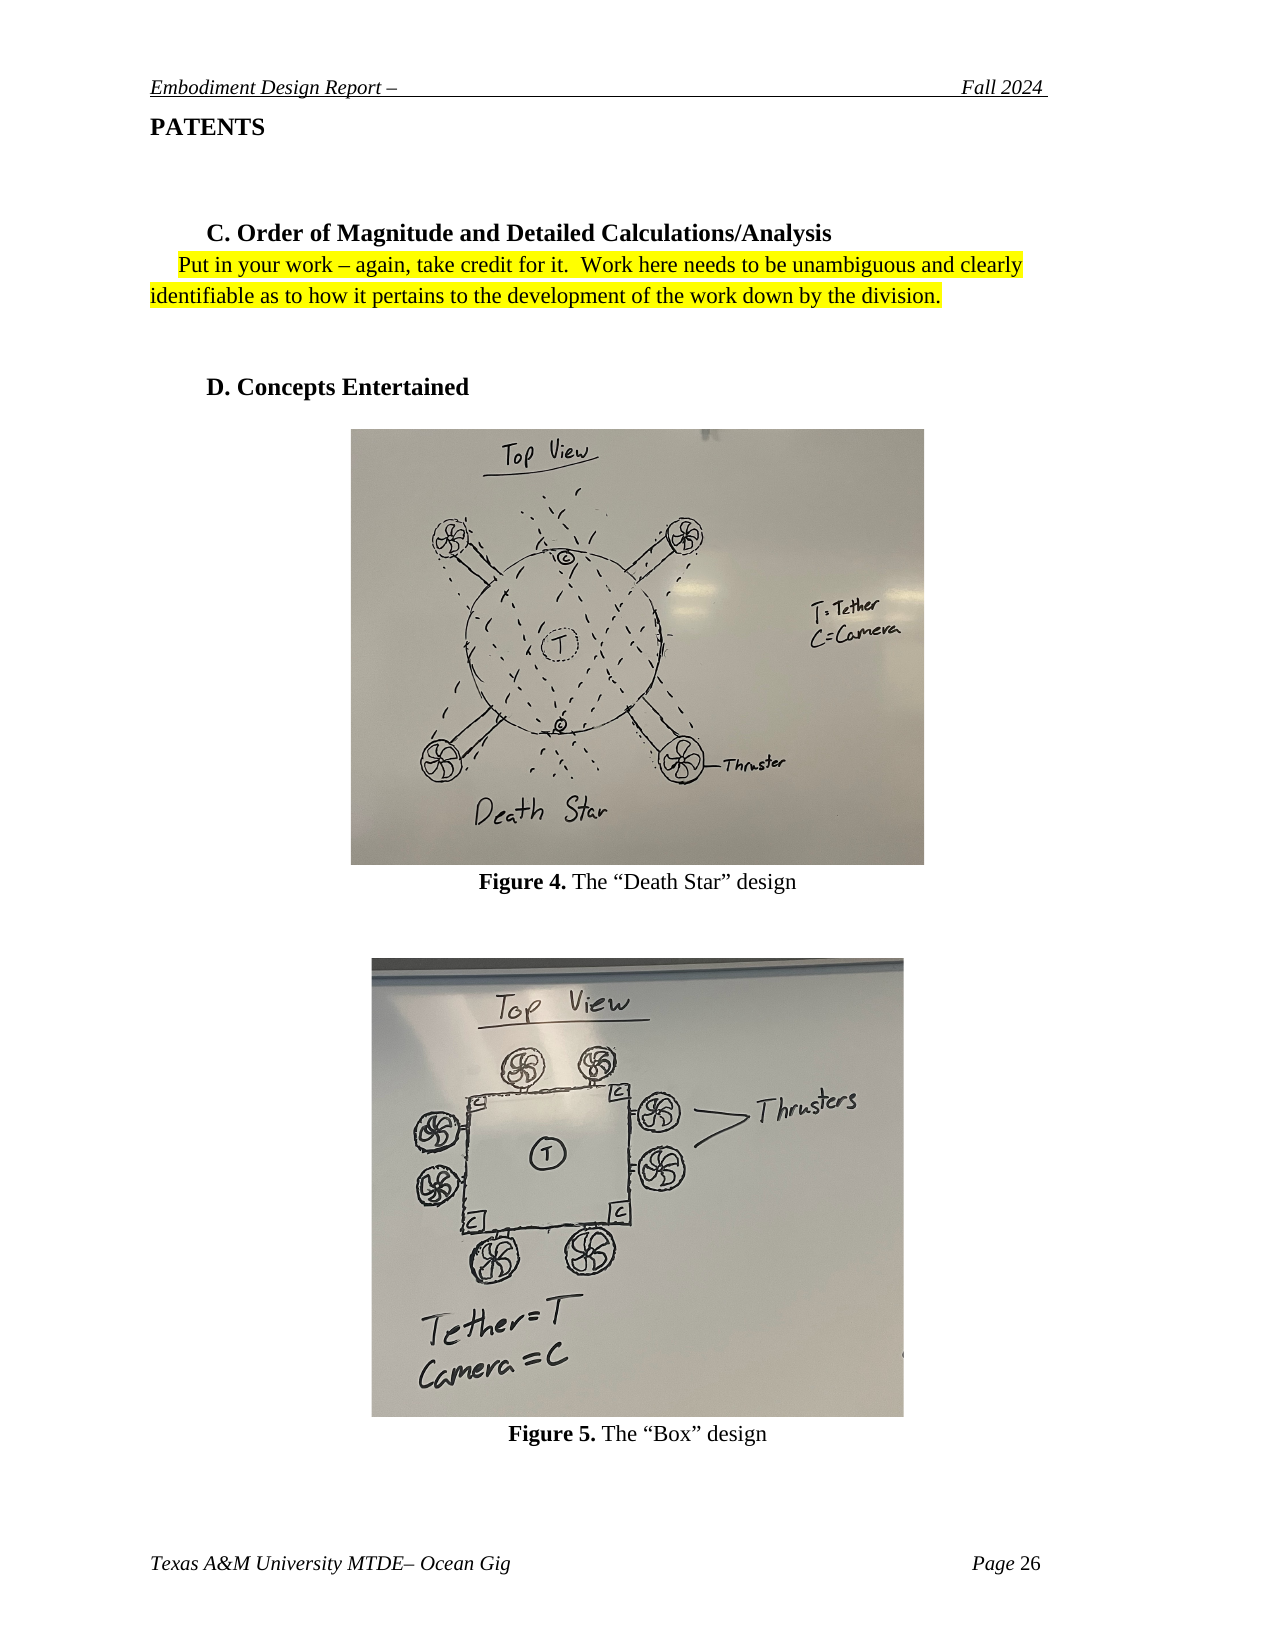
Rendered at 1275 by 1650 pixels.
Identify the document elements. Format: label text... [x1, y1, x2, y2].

text Put in your work – again, take credit for it. Work here needs to be unambiguous and clearly identifiable as to how it pertains to the development of the work down by the division. [150, 251, 1125, 308]
text Figure 5. The “Box” design [150, 1420, 1125, 1446]
subtitle PATENTS [150, 112, 1125, 141]
picture [350, 429, 925, 865]
picture [371, 958, 904, 1417]
text Figure 4. The “Death Star” design [150, 868, 1125, 894]
subtitle C. Order of Magnitude and Detailed Calculations/Analysis [178, 218, 1125, 247]
subtitle D. Concepts Entertained [178, 372, 1125, 401]
